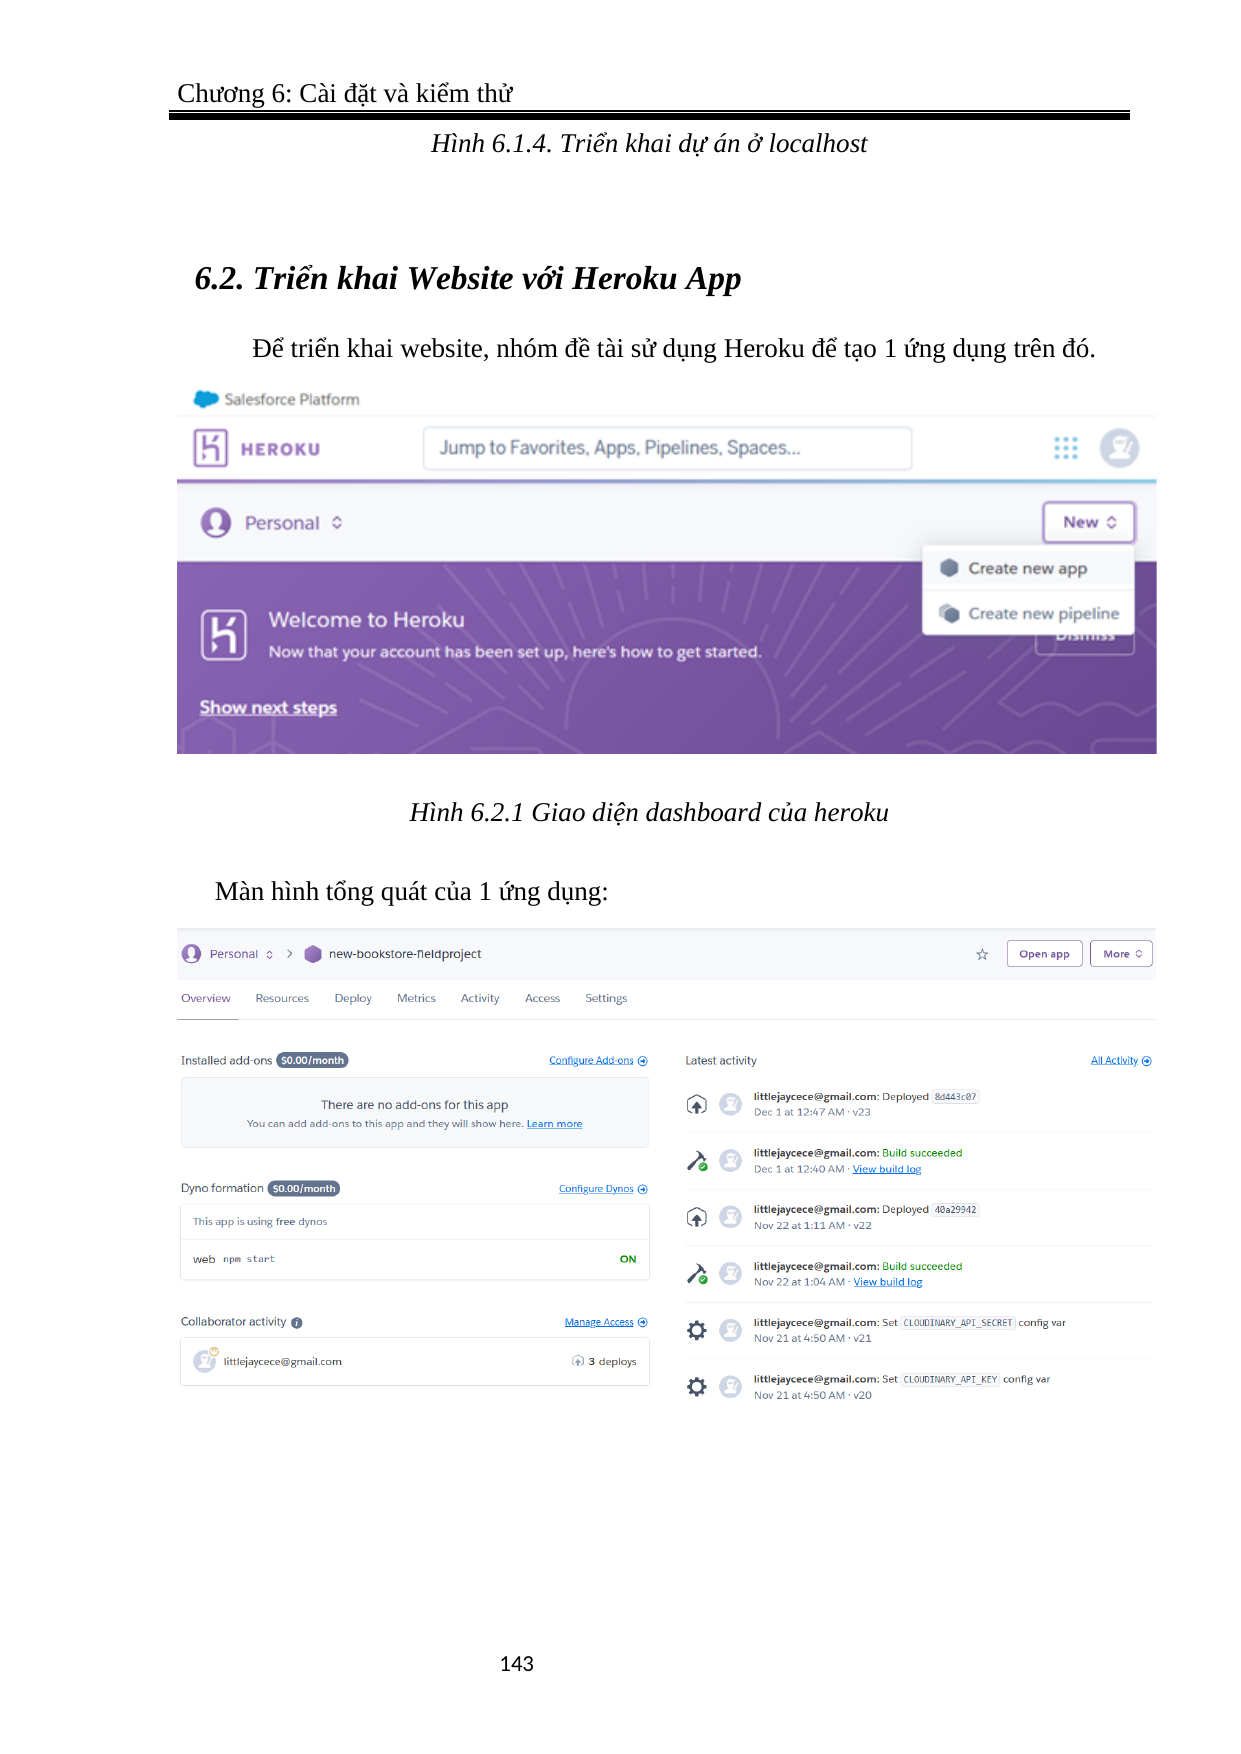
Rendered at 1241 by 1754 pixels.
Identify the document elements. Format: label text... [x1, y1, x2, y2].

subtitle 6.2. Triển khai Website với Heroku App [177, 258, 1122, 297]
text Để triển khai website, nhóm đề tài sử dụng Heroku để tạo 1 ứng dụng trên đó. [177, 332, 1122, 363]
text Màn hình tổng quát của 1 ứng dụng: [177, 875, 1122, 906]
picture [177, 928, 1156, 1412]
subtitle Hình 6.2.1 Giao diện dashboard của heroku [177, 797, 1122, 828]
picture [177, 384, 1157, 754]
subtitle Hình 6.1.4. Triển khai dự án ở localhost [177, 127, 1122, 159]
